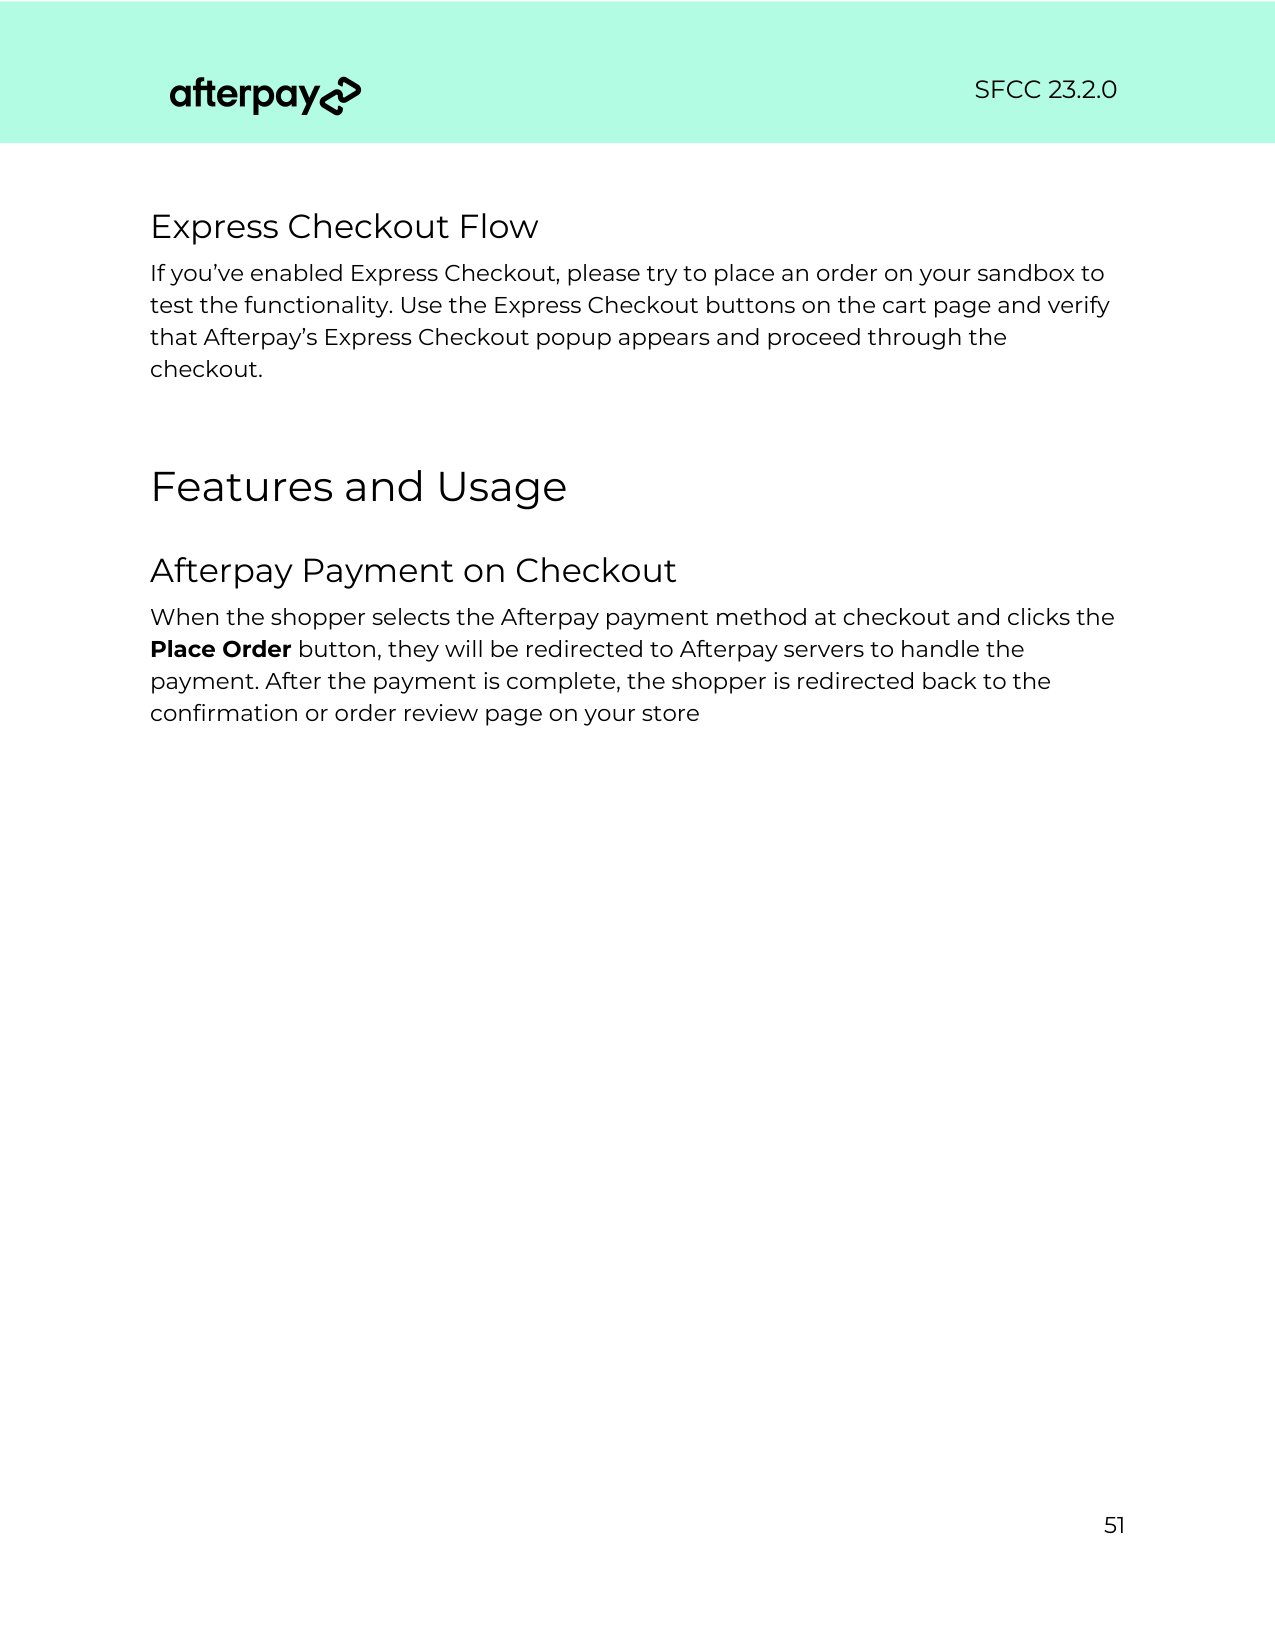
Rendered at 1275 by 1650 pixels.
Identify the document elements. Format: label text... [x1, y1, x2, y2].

subtitle Afterpay Payment on Checkout [150, 550, 1125, 590]
subtitle Features and Usage [150, 461, 1125, 512]
subtitle Express Checkout Flow [150, 206, 1125, 247]
text When the shopper selects the Afterpay payment method at checkout and clicks the Place Order button, they will be redirected to Afterpay servers to handle the payment. After the payment is complete, the shopper is redirected back to the confirmation or order review page on your store [150, 603, 1125, 727]
picture [134, 48, 397, 144]
text If you’ve enabled Express Checkout, please try to place an order on your sandbox to test the functionality. Use the Express Checkout buttons on the cart page and verify that Afterpay’s Express Checkout popup appears and proceed through the checkout. [150, 259, 1125, 383]
